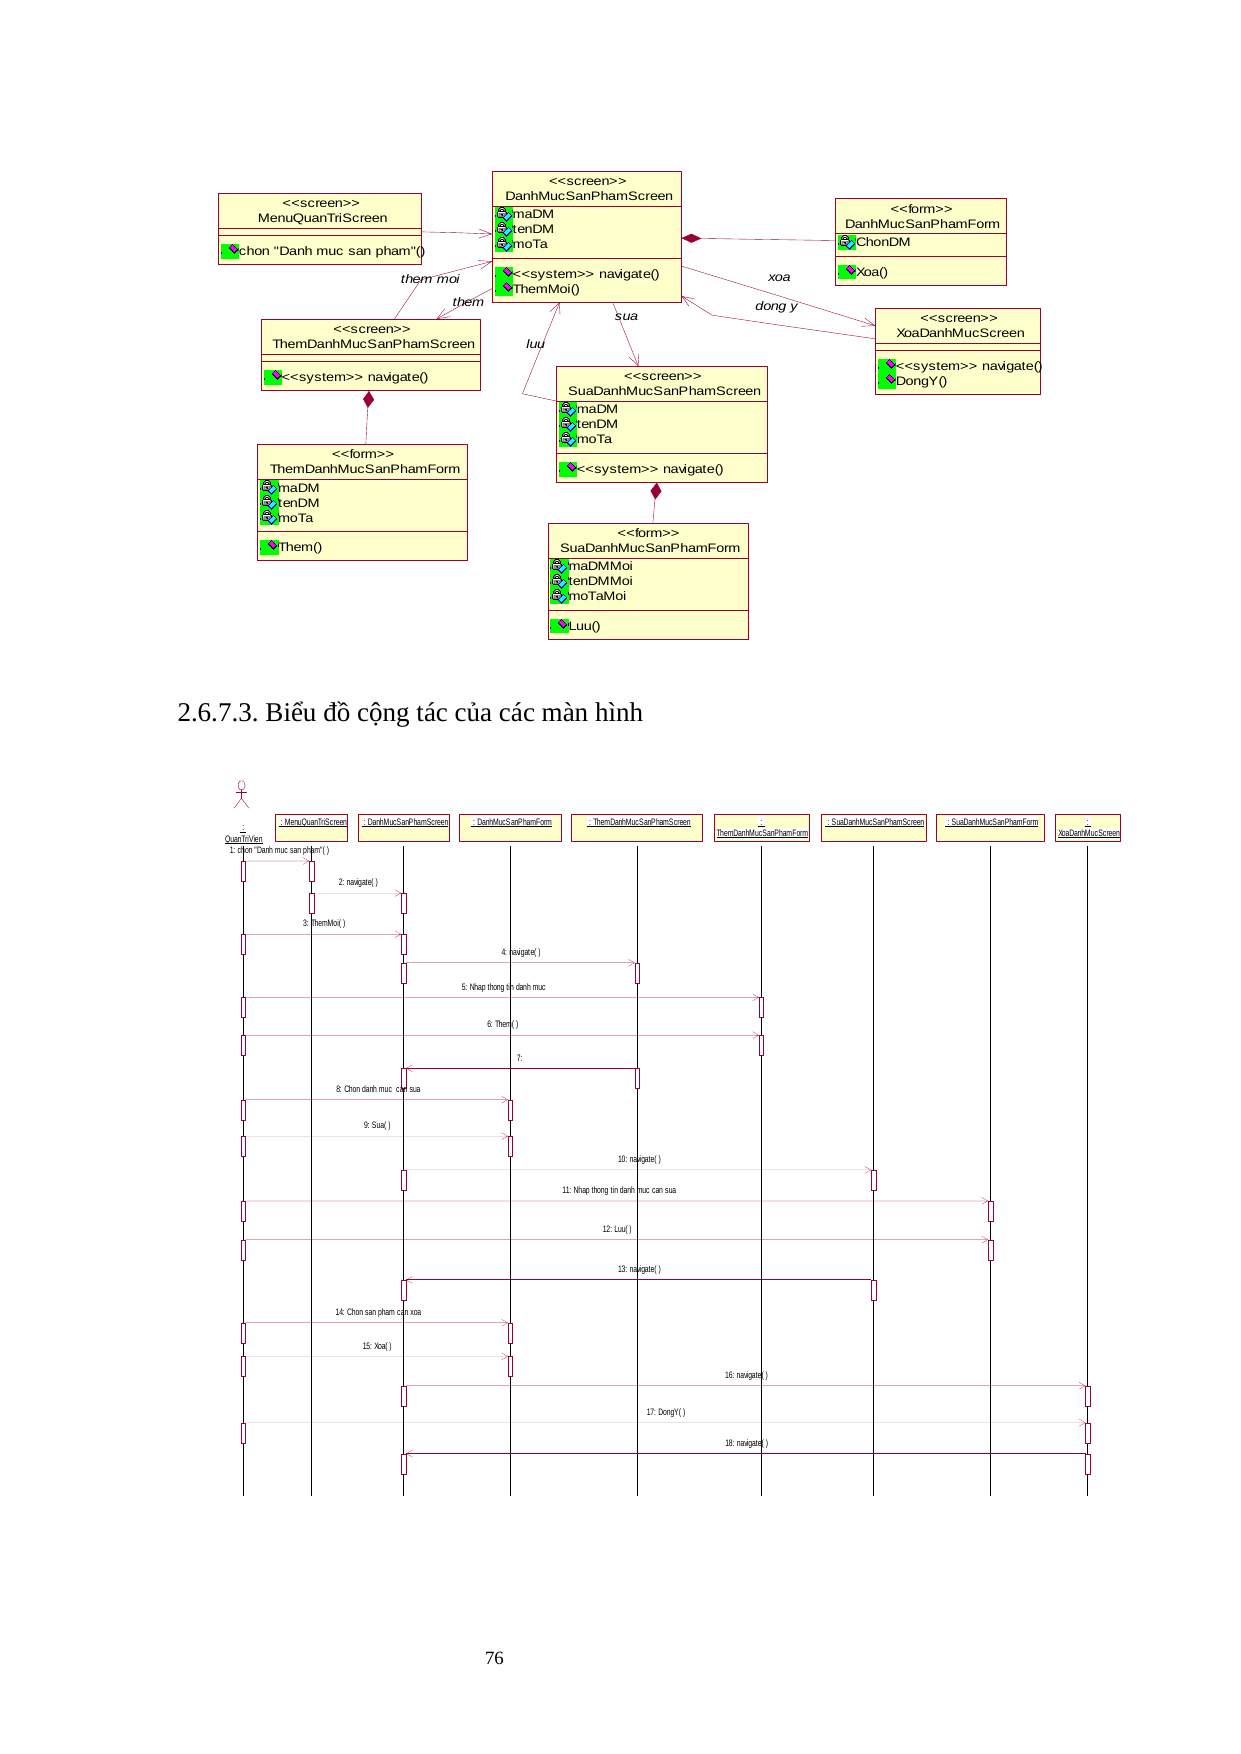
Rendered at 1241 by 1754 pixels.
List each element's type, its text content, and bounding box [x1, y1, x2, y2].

list 2.6.7.3. Biểu đồ cộng tác của các màn hình [177, 696, 1093, 727]
